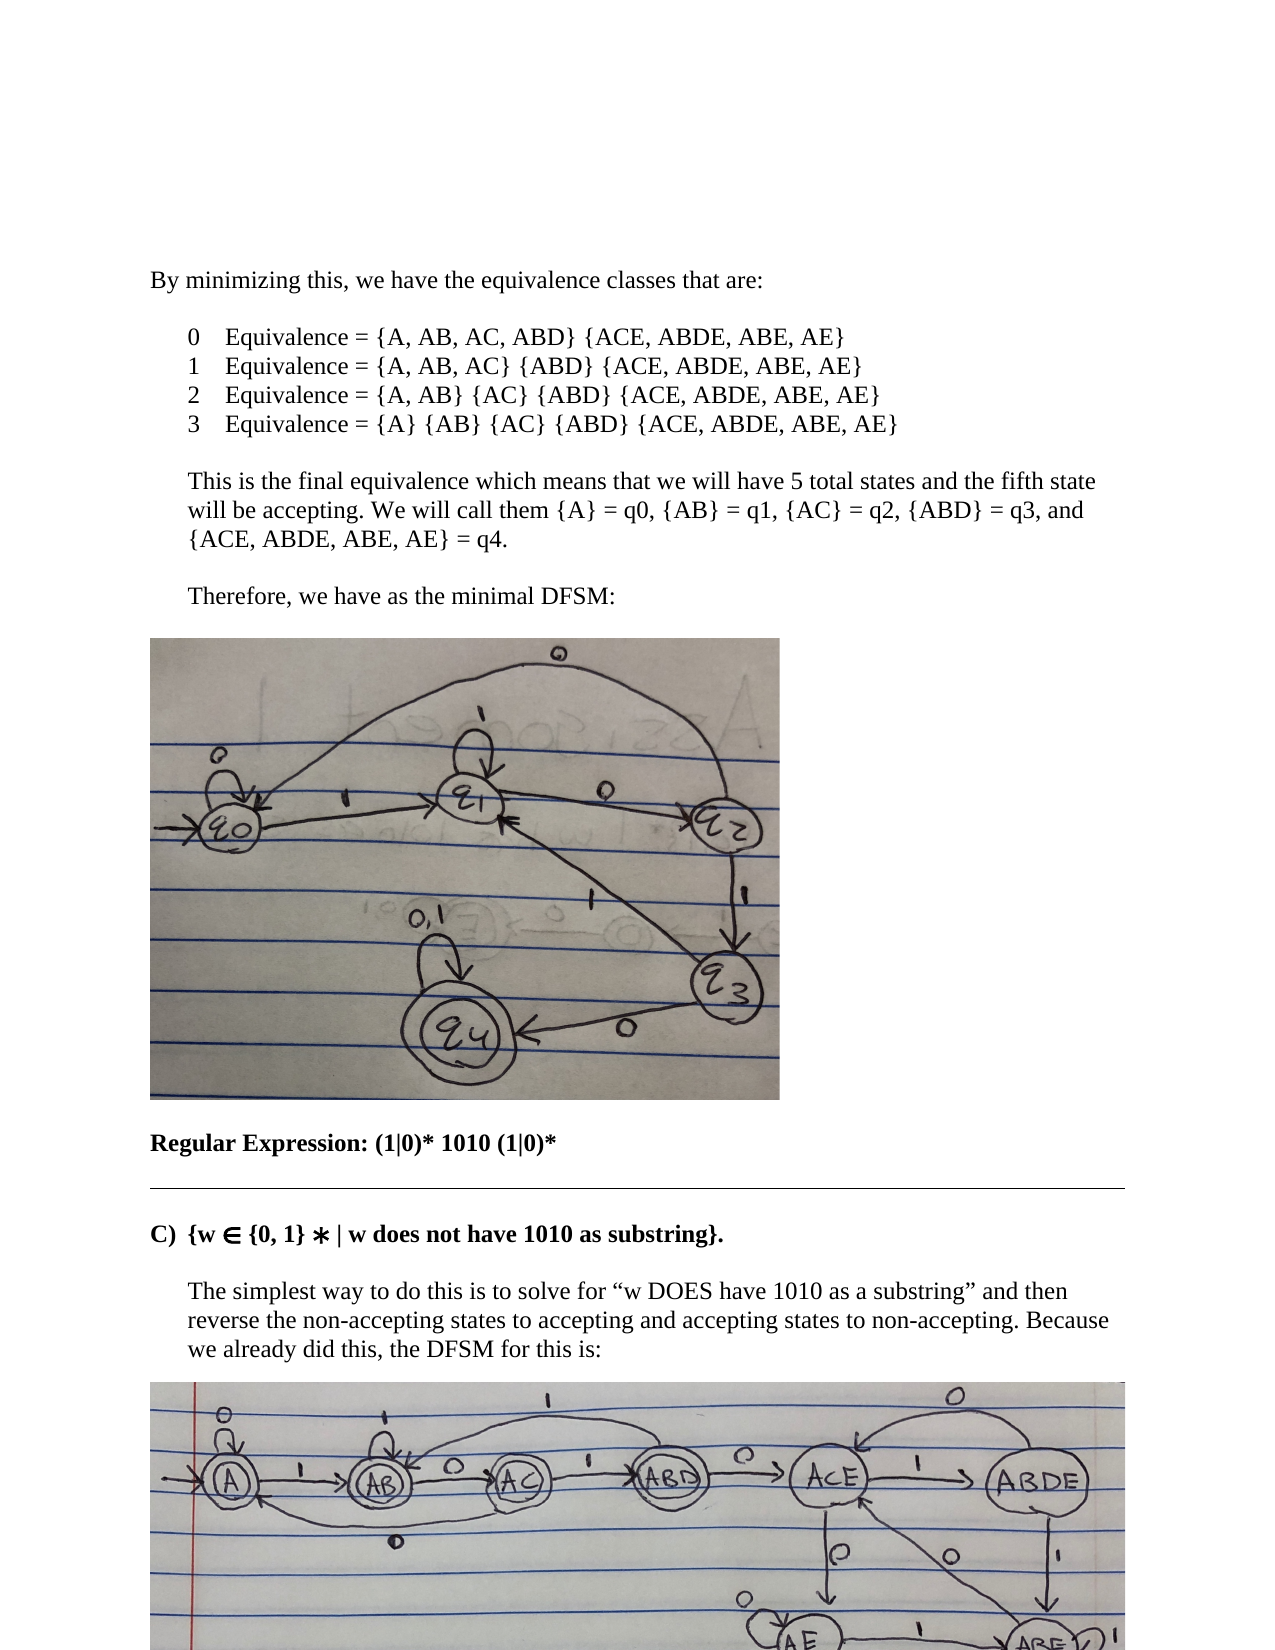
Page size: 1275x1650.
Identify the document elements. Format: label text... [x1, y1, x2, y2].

text The simplest way to do this is to solve for “w DOES have 1010 as a substring” and then reverse the non-accepting states to accepting and accepting states to non-accepting. Because we already did this, the DFSM for this is: [187, 1276, 1125, 1363]
list Equivalence = {A, AB, AC} {ABD} {ACE, ABDE, ABE, AE} [187, 351, 1125, 380]
picture [150, 638, 780, 1100]
list Equivalence = {A} {AB} {AC} {ABD} {ACE, ABDE, ABE, AE} [187, 409, 1125, 437]
text Regular Expression: (1|0)* 1010 (1|0)* [150, 1128, 1125, 1157]
list Equivalence = {A, AB} {AC} {ABD} {ACE, ABDE, ABE, AE} [187, 380, 1125, 409]
list {w ∈ {0, 1} ∗ | w does not have 1010 as substring}. [150, 1217, 1125, 1248]
text By minimizing this, we have the equivalence classes that are: [150, 265, 1125, 294]
text Therefore, we have as the minimal DFSM: [187, 581, 1125, 610]
list Equivalence = {A, AB, AC, ABD} {ACE, ABDE, ABE, AE} [187, 322, 1125, 351]
text This is the final equivalence which means that we will have 5 total states and the fifth state will be accepting. We will call them {A} = q0, {AB} = q1, {AC} = q2, {ABD} = q3, and {ACE, ABDE, ABE, AE} = q4. [187, 466, 1125, 552]
picture [150, 1382, 1125, 1650]
